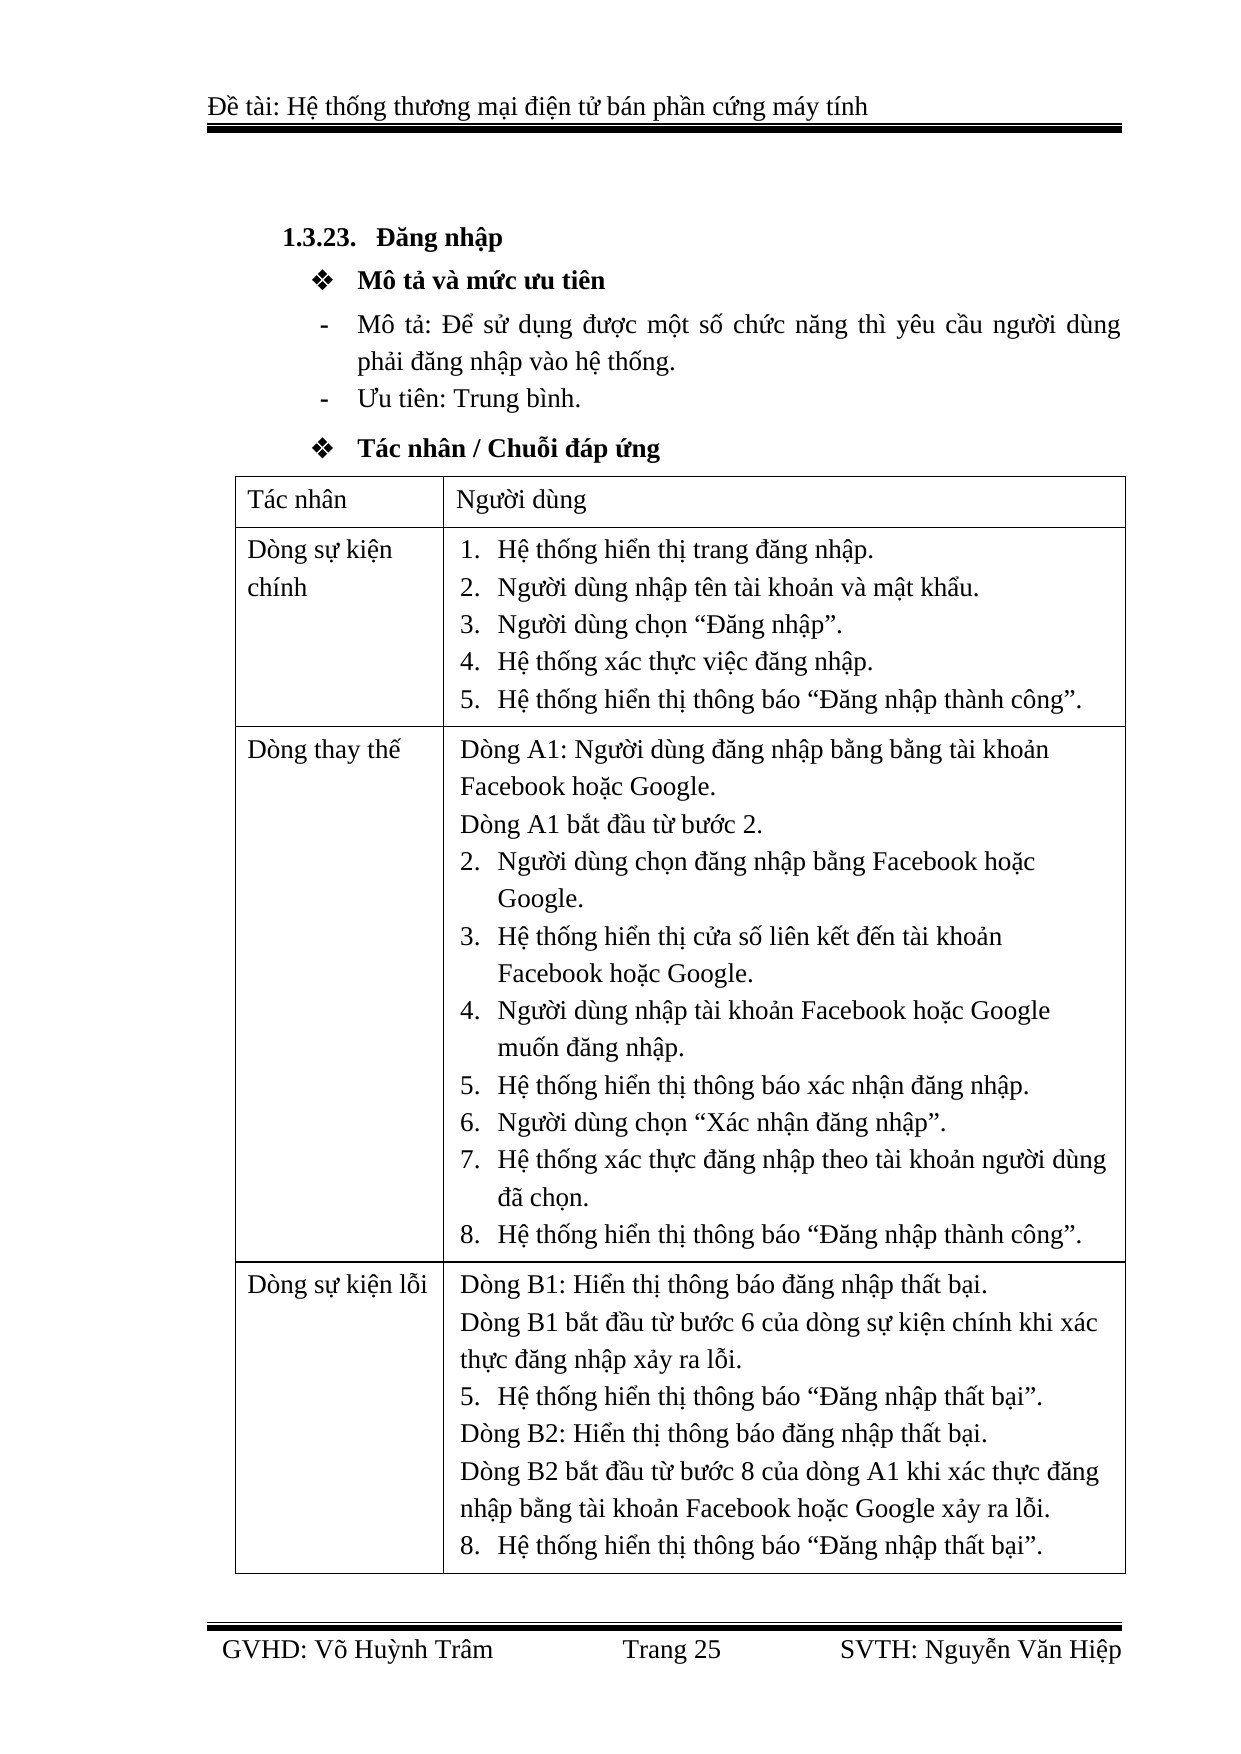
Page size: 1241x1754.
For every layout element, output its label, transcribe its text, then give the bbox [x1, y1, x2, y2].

list Mô tả và mức ưu tiên [310, 264, 1122, 296]
table_cell Dòng B1: Hiển thị thông báo đăng nhập thất bại. Dòng B1 bắt đầu từ bước 6 của dòng sự kiện chính khi xác thực đăng nhập xảy ra lỗi. Hệ thống hiển thị thông báo “Đăng nhập thất bại”. Dòng B2: Hiển thị thông báo đăng nhập thất bại. Dòng B2 bắt đầu từ bước 8 của dòng A1 khi xác thực đăng nhập bằng tài khoản Facebook hoặc Google xảy ra lỗi. Hệ thống hiển thị thông báo “Đăng nhập thất bại”. [444, 1263, 1125, 1573]
table_cell Dòng A1: Người dùng đăng nhập bằng bằng tài khoản Facebook hoặc Google. Dòng A1 bắt đầu từ bước 2. Người dùng chọn đăng nhập bằng Facebook hoặc Google. Hệ thống hiển thị cửa số liên kết đến tài khoản Facebook hoặc Google. Người dùng nhập tài khoản Facebook hoặc Google muốn đăng nhập. Hệ thống hiển thị thông báo xác nhận đăng nhập. Người dùng chọn “Xác nhận đăng nhập”. Hệ thống xác thực đăng nhập theo tài khoản người dùng đã chọn. Hệ thống hiển thị thông báo “Đăng nhập thành công”. [444, 727, 1125, 1261]
subtitle Đăng nhập [282, 221, 1122, 252]
table_header Tác nhân [236, 477, 443, 527]
list Tác nhân / Chuỗi đáp ứng [310, 432, 1122, 464]
table_cell Dòng sự kiện lỗi [236, 1263, 443, 1573]
list Ưu tiên: Trung bình. [319, 383, 1122, 414]
list Mô tả: Để sử dụng được một số chức năng thì yêu cầu người dùng phải đăng nhập vào hệ thống. [319, 308, 1122, 376]
table_header Người dùng [444, 477, 1125, 527]
table_cell Dòng sự kiện chính [236, 528, 443, 726]
table_cell Dòng thay thế [236, 727, 443, 1261]
table_cell Hệ thống hiển thị trang đăng nhập. Người dùng nhập tên tài khoản và mật khẩu. Người dùng chọn “Đăng nhập”. Hệ thống xác thực việc đăng nhập. Hệ thống hiển thị thông báo “Đăng nhập thành công”. [444, 528, 1125, 726]
